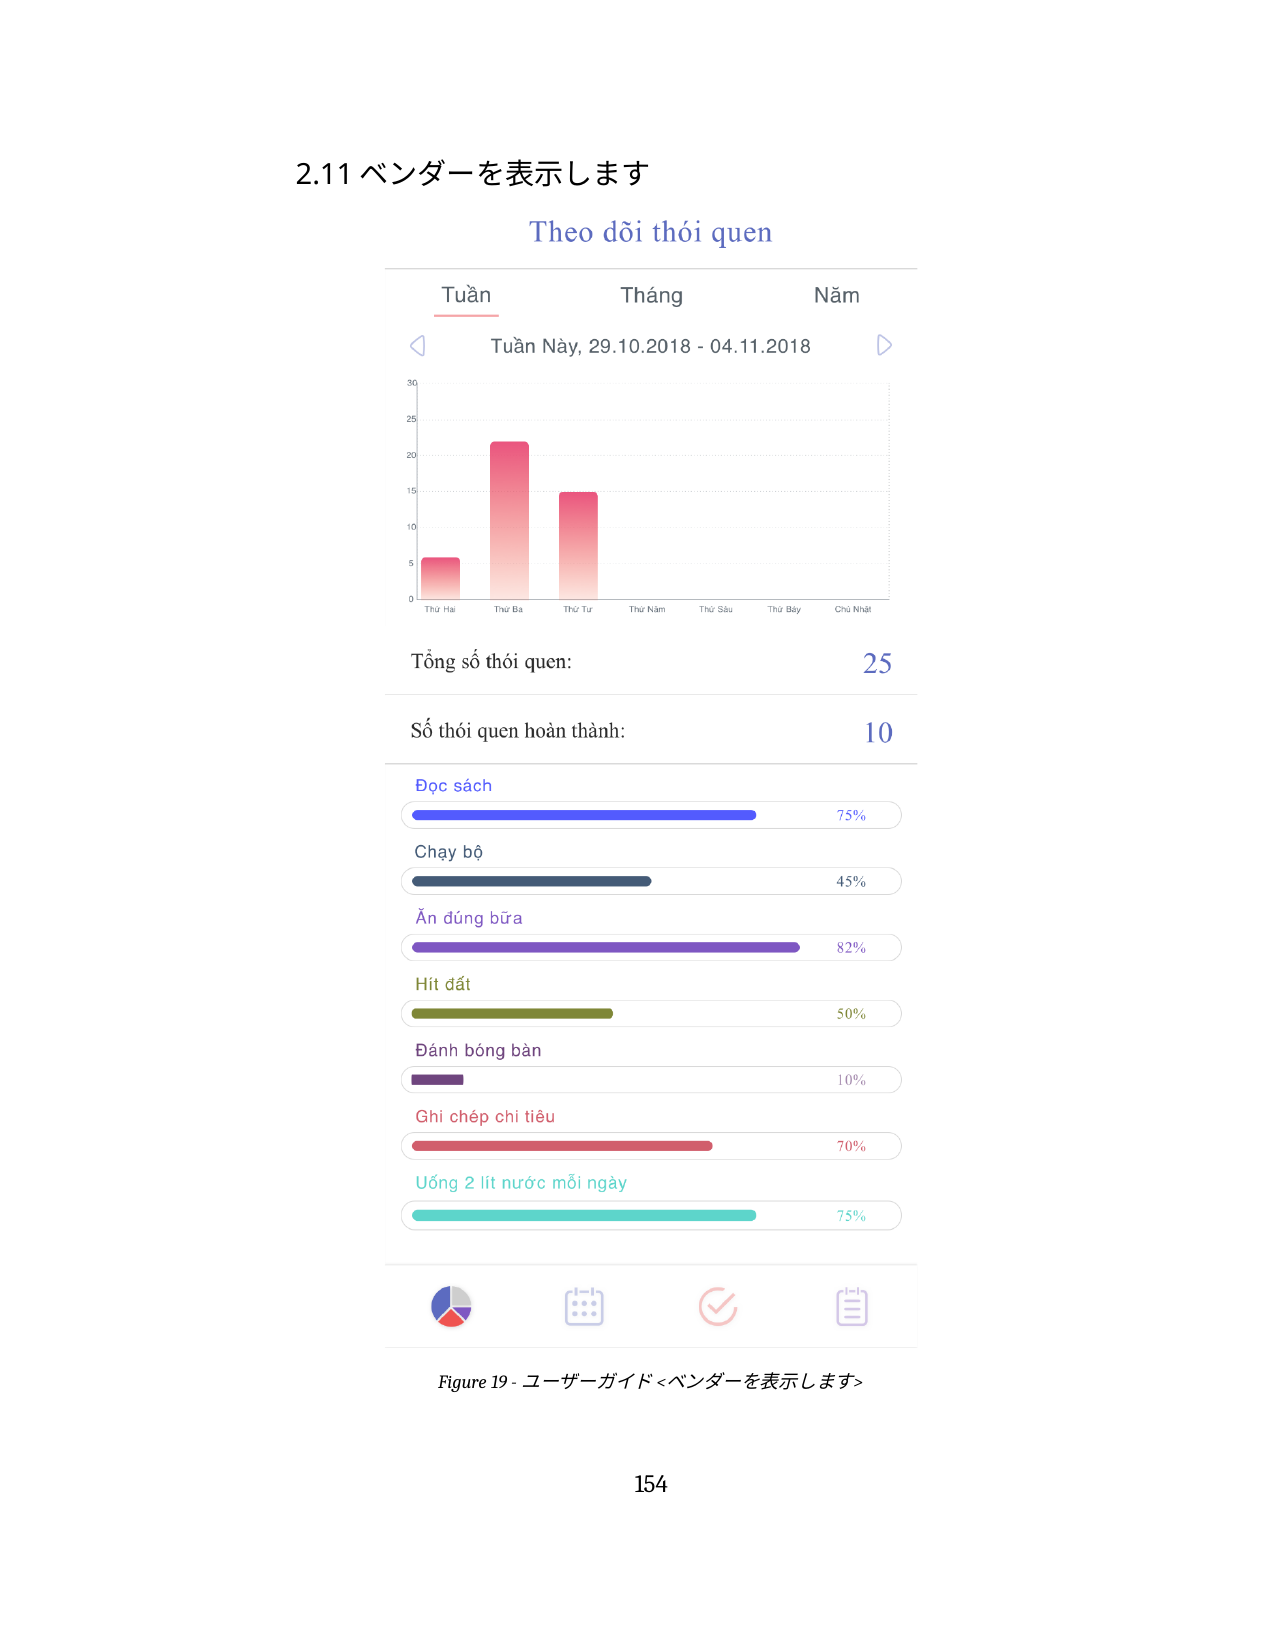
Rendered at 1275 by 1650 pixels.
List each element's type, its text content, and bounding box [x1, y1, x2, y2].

picture [384, 195, 918, 1348]
subtitle 2.11ベンダーを表示します [295, 151, 1125, 193]
